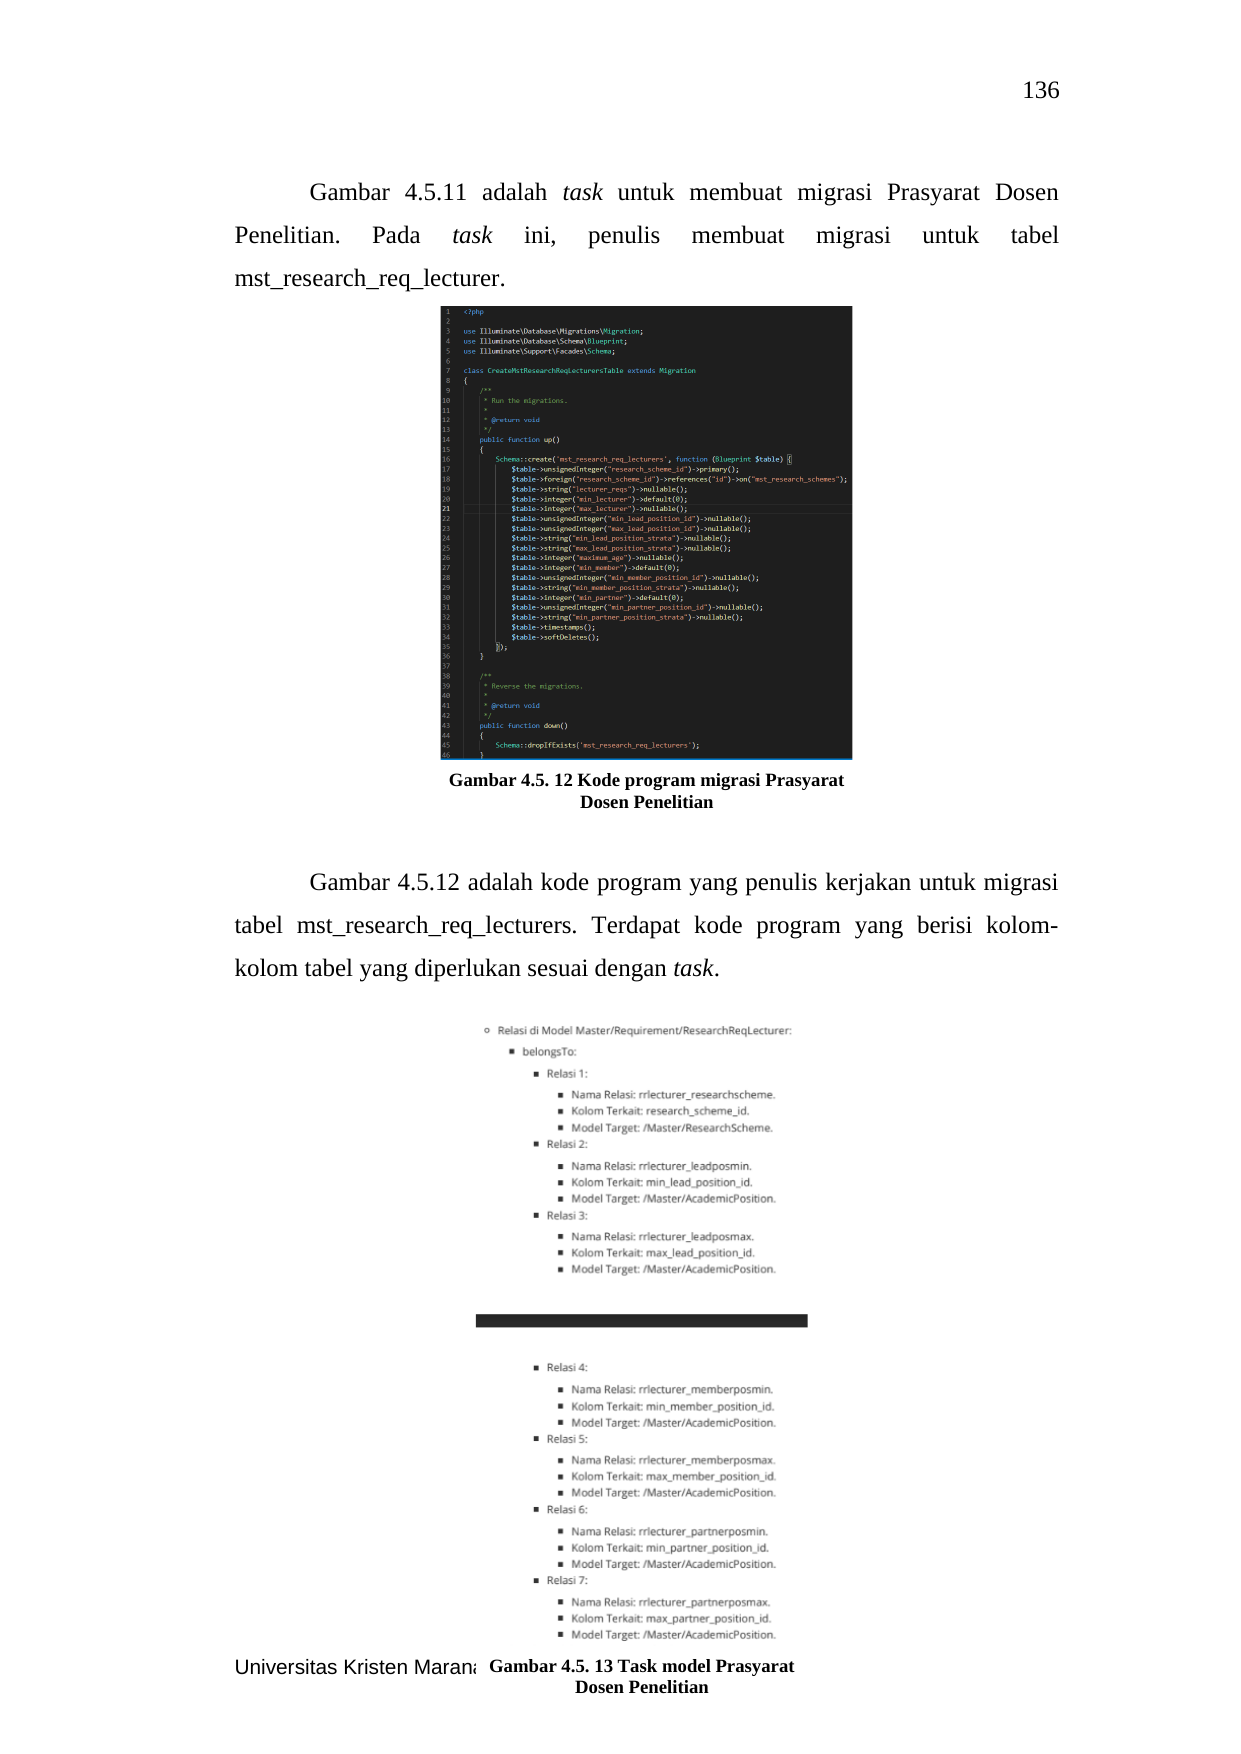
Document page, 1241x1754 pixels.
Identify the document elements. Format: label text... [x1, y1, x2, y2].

picture [440, 306, 853, 760]
text Gambar 4.5.12 adalah kode program yang penulis kerjakan untuk migrasi tabel mst_research_req_lecturers. Terdapat kode program yang berisi kolom-kolom tabel yang diperlukan sesuai dengan task. [234, 867, 1059, 982]
picture [475, 1021, 808, 1646]
text Gambar 4.5.11 adalah task untuk membuat migrasi Prasyarat Dosen Penelitian. Pada task ini, penulis membuat migrasi untuk tabel mst_research_req_lecturer. [234, 177, 1059, 292]
